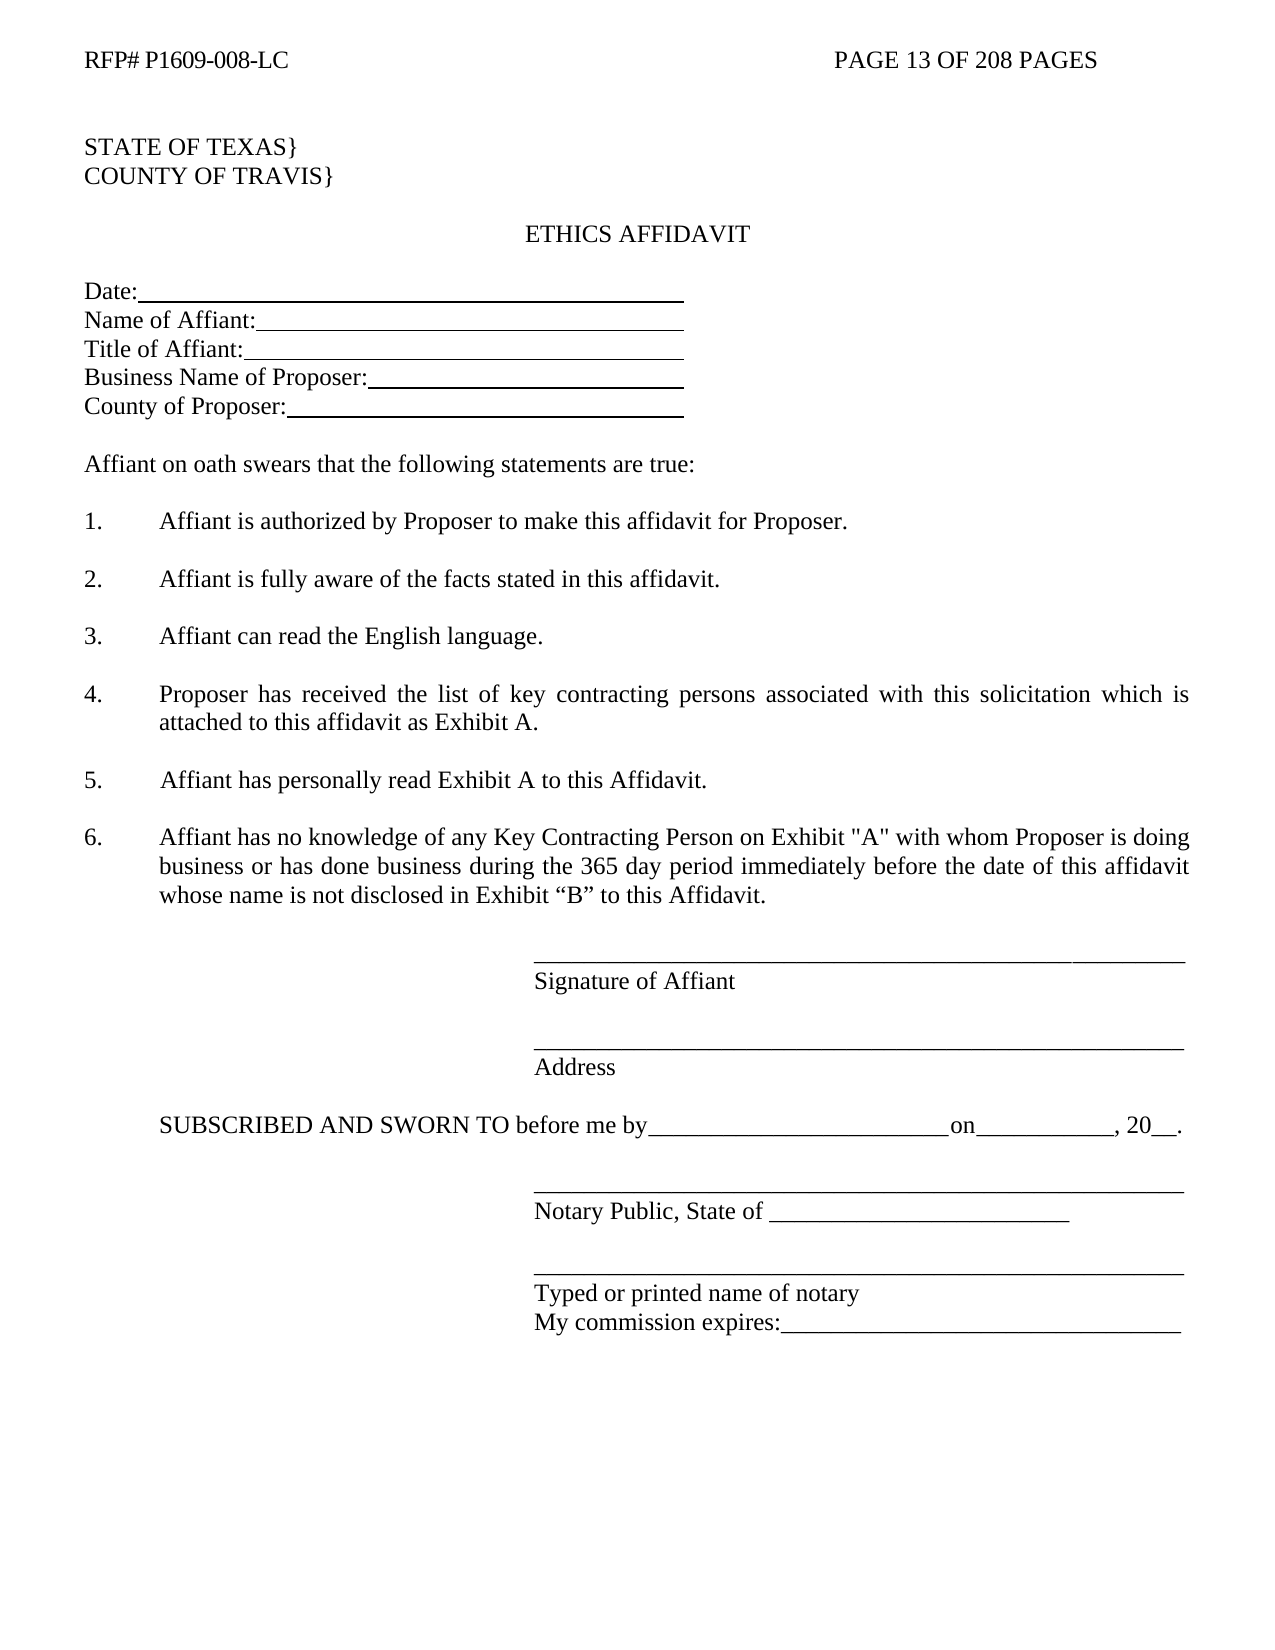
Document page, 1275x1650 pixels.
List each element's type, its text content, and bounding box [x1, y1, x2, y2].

text Typed or printed name of notary [84, 1278, 1191, 1307]
text Affiant on oath swears that the following statements are true: [84, 449, 1191, 477]
text Date: [84, 276, 1191, 305]
text 5. Affiant has personally read Exhibit A to this Affidavit. [84, 765, 1191, 794]
text 4. Proposer has received the list of key contracting persons associated with this solicitation which is attached to this affidavit as Exhibit A. [84, 679, 1191, 736]
text Title of Affiant: [84, 334, 1191, 362]
text ___________________________________________ _________ [84, 937, 1191, 966]
text 6. Affiant has no knowledge of any Key Contracting Person on Exhibit "A" with whom Proposer is doing business or has done business during the 365 day period immediately before the date of this affidavit whose name is not disclosed in Exhibit “B” to this Affidavit. [84, 822, 1191, 909]
text Notary Public, State of ________________________ [84, 1196, 1191, 1225]
text 2. Affiant is fully aware of the facts stated in this affidavit. [84, 564, 1191, 592]
text ____________________________________________________ [84, 1167, 1191, 1196]
text ____________________________________________________ [84, 1249, 1191, 1278]
subtitle STATE OF TEXAS} [84, 132, 1191, 161]
text 3. Affiant can read the English language. [84, 621, 1191, 650]
text 1. Affiant is authorized by Proposer to make this affidavit for Proposer. [84, 506, 1191, 535]
text ____________________________________________________ [84, 1024, 1191, 1052]
text Business Name of Proposer: [84, 362, 1191, 391]
text ETHICS AFFIDAVIT [84, 219, 1191, 247]
text Address [84, 1052, 1191, 1081]
text SUBSCRIBED AND SWORN TO before me by ________________________ on ___________, 20__. [84, 1110, 1191, 1139]
text Name of Affiant: [84, 305, 1191, 334]
text County of Proposer: [84, 391, 1191, 420]
text My commission expires:________________________________ [84, 1307, 1191, 1335]
text Signature of Affiant [84, 966, 1191, 995]
text COUNTY OF TRAVIS} [84, 161, 1191, 190]
